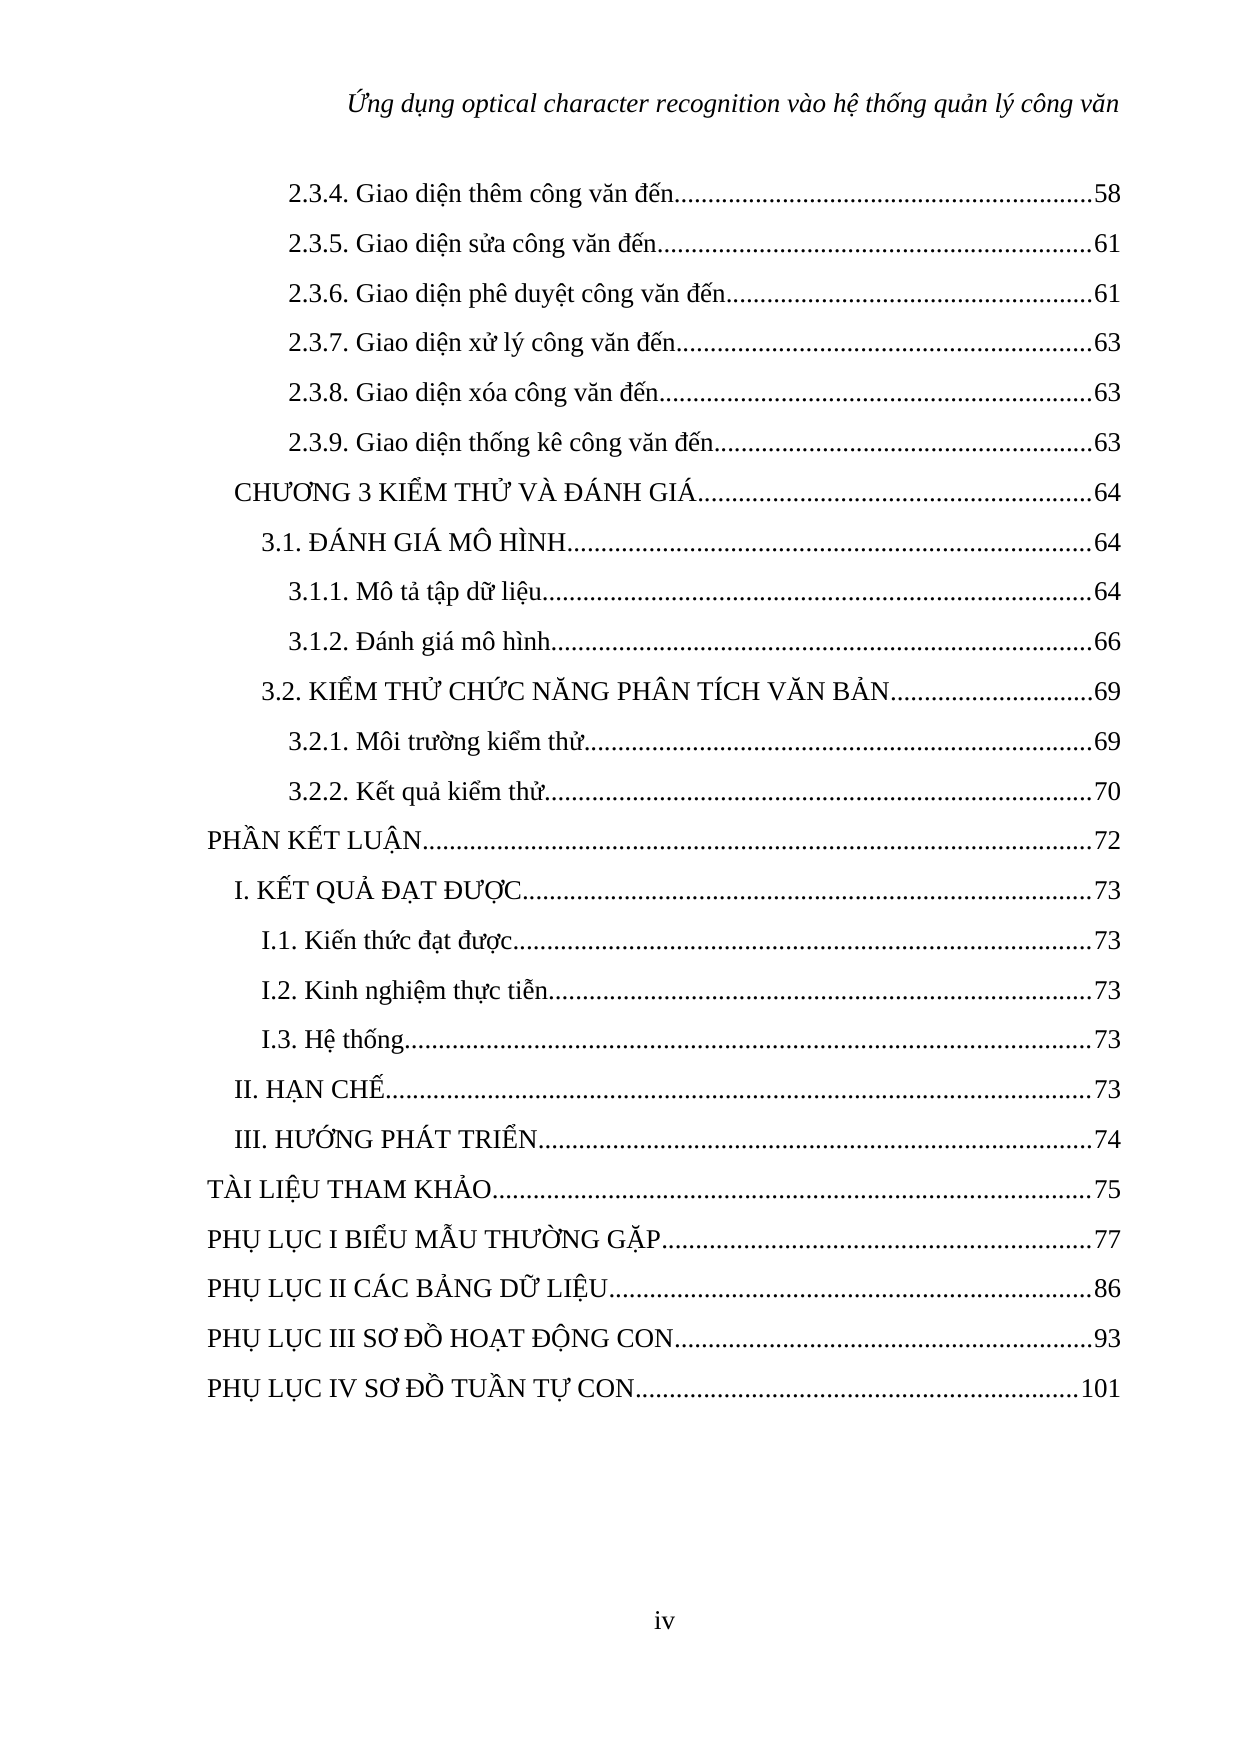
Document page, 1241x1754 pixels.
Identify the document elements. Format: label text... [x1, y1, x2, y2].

text 3.2.1. Môi trường kiểm thử 69 [288, 725, 1122, 756]
text I.2. Kinh nghiệm thực tiễn 73 [261, 974, 1122, 1005]
text 2.3.6. Giao diện phê duyệt công văn đến 61 [288, 277, 1122, 308]
text 3.1.2. Đánh giá mô hình 66 [288, 625, 1122, 656]
text PHỤ LỤC III SƠ ĐỒ HOẠT ĐỘNG CON 93 [207, 1322, 1122, 1353]
text 3.1.1. Mô tả tập dữ liệu 64 [288, 576, 1122, 607]
text II. HẠN CHẾ 73 [234, 1073, 1122, 1104]
text 2.3.7. Giao diện xử lý công văn đến 63 [288, 327, 1122, 358]
text I.3. Hệ thống 73 [261, 1024, 1122, 1055]
text 3.2.2. Kết quả kiểm thử 70 [288, 775, 1122, 806]
text PHỤ LỤC IV SƠ ĐỒ TUẦN TỰ CON 101 [207, 1372, 1122, 1403]
text CHƯƠNG 3 KIỂM THỬ VÀ ĐÁNH GIÁ 64 [234, 476, 1122, 507]
text PHỤ LỤC I BIỂU MẪU THƯỜNG GẶP 77 [207, 1223, 1122, 1254]
text 2.3.8. Giao diện xóa công văn đến 63 [288, 376, 1122, 407]
text 3.1. ĐÁNH GIÁ MÔ HÌNH 64 [261, 526, 1122, 557]
text 2.3.5. Giao diện sửa công văn đến 61 [288, 227, 1122, 258]
text PHẦN KẾT LUẬN 72 [207, 824, 1122, 856]
text 2.3.4. Giao diện thêm công văn đến 58 [288, 177, 1122, 208]
text 2.3.9. Giao diện thống kê công văn đến 63 [288, 426, 1122, 457]
text 3.2. KIỂM THỬ CHỨC NĂNG PHÂN TÍCH VĂN BẢN 69 [261, 675, 1122, 706]
text I.1. Kiến thức đạt được 73 [261, 924, 1122, 955]
text III. HƯỚNG PHÁT TRIỂN 74 [234, 1123, 1122, 1154]
text PHỤ LỤC II CÁC BẢNG DỮ LIỆU 86 [207, 1273, 1122, 1304]
text I. KẾT QUẢ ĐẠT ĐƯỢC 73 [234, 874, 1122, 905]
text TÀI LIỆU THAM KHẢO 75 [207, 1173, 1122, 1204]
